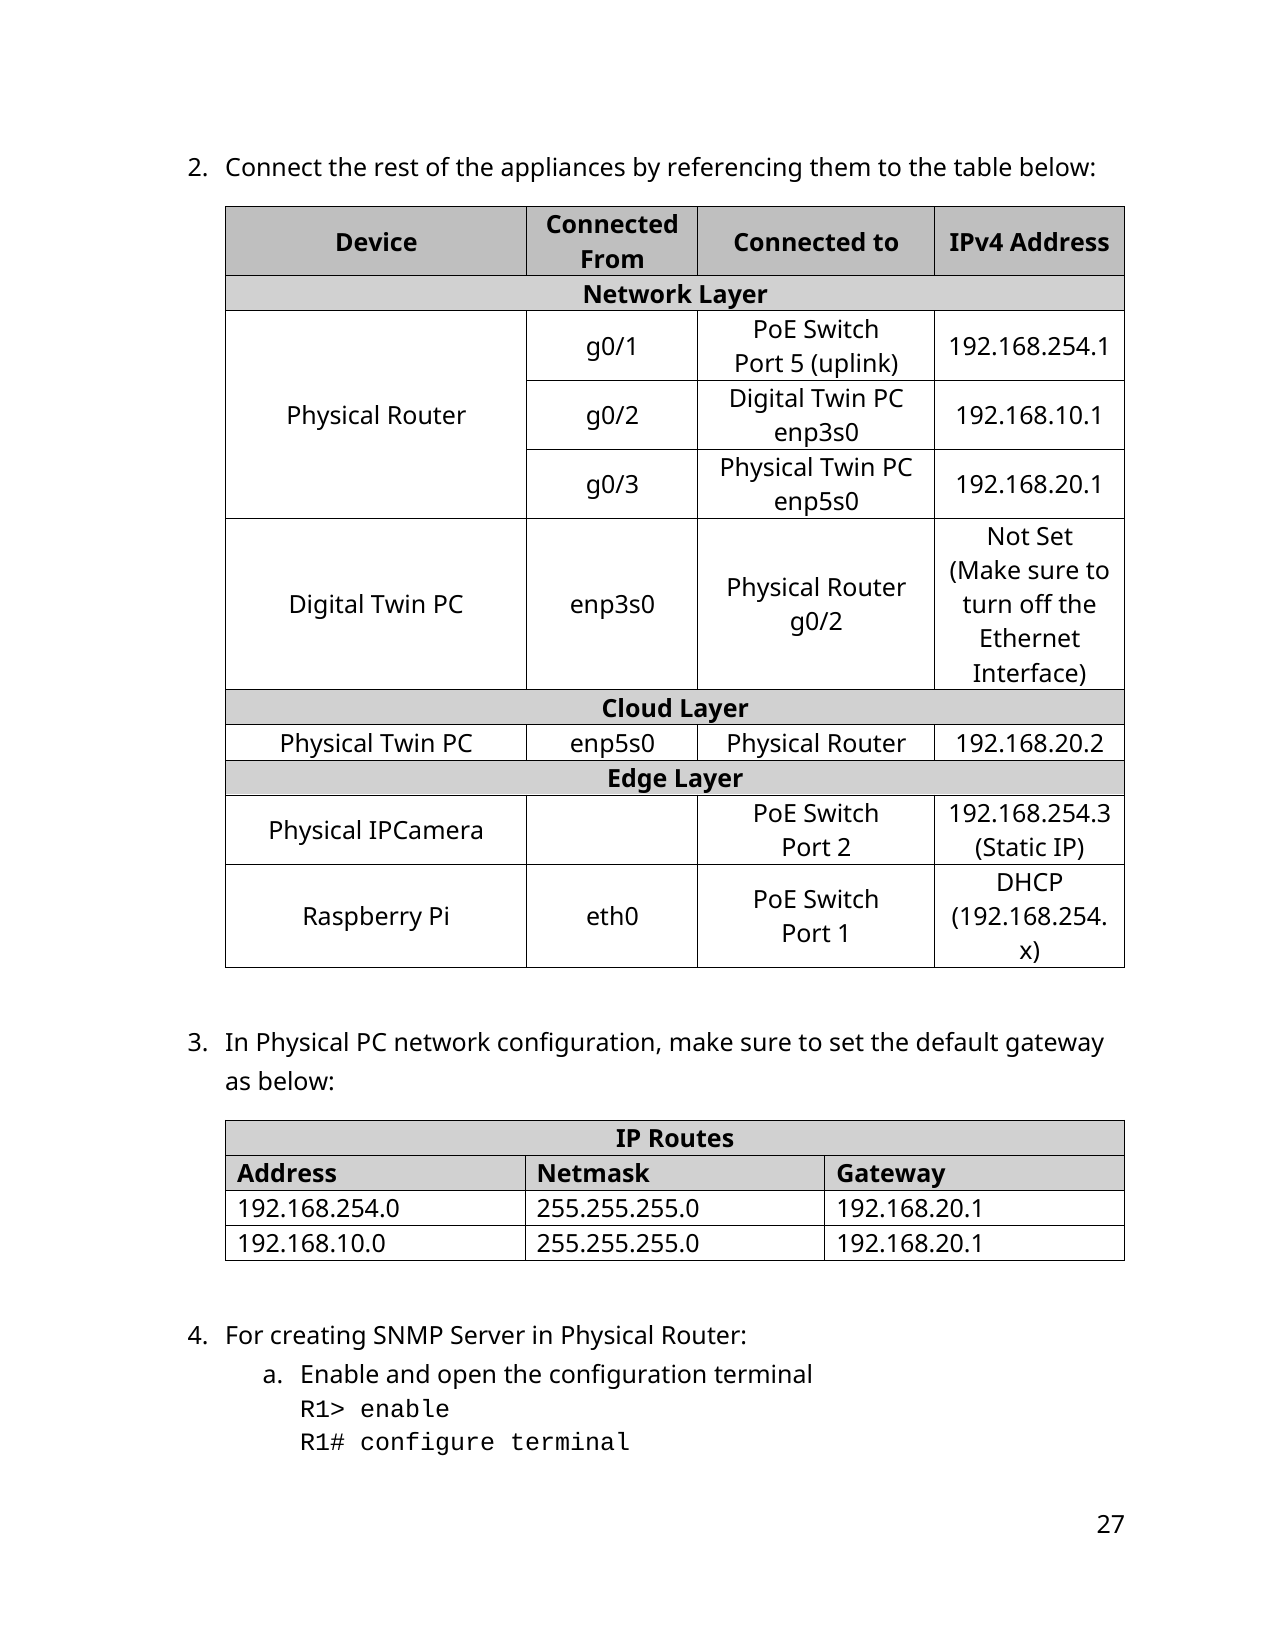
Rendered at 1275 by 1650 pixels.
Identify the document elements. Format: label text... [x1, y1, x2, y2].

table_cell 192.168.10.1 [935, 381, 1124, 449]
table_cell Physical IPCamera [226, 796, 526, 864]
table_header Connected From [527, 207, 697, 275]
table_header IP Routes [226, 1121, 1124, 1155]
table_cell PoE Switch Port 1 [698, 865, 934, 967]
table_cell Cloud Layer [226, 690, 1124, 724]
table_cell Edge Layer [226, 761, 1124, 794]
table_header Device [226, 207, 526, 275]
table_cell 192.168.20.1 [825, 1226, 1124, 1260]
table_cell PoE Switch Port 5 (uplink) [698, 311, 934, 379]
table_cell Gateway [825, 1156, 1124, 1190]
table_cell Physical Router [226, 311, 526, 518]
table_cell g0/3 [527, 450, 697, 518]
list For creating SNMP Server in Physical Router: [187, 1317, 1125, 1351]
list Connect the rest of the appliances by referencing them to the table below: [187, 150, 1125, 184]
table_cell Raspberry Pi [226, 865, 526, 967]
table_cell Netmask [526, 1156, 824, 1190]
table_cell 192.168.20.2 [935, 725, 1124, 759]
table_header IPv4 Address [935, 207, 1124, 275]
list R1> enable [300, 1396, 1125, 1425]
list In Physical PC network configuration, make sure to set the default gateway as below: [187, 1024, 1125, 1098]
table_cell 192.168.20.1 [825, 1191, 1124, 1225]
table_cell Physical Twin PC [226, 725, 526, 759]
table_cell 192.168.254.0 [226, 1191, 525, 1225]
table_cell Physical Router [698, 725, 934, 759]
table_cell g0/2 [527, 381, 697, 449]
table_cell Not Set (Make sure to turn off the Ethernet Interface) [935, 519, 1124, 689]
table_cell 255.255.255.0 [526, 1191, 824, 1225]
table_cell 192.168.254.1 [935, 311, 1124, 379]
table_cell PoE Switch Port 2 [698, 796, 934, 864]
table_cell Physical Router g0/2 [698, 519, 934, 689]
list R1# configure terminal [300, 1429, 1125, 1457]
table_cell [527, 796, 697, 864]
table_header Connected to [698, 207, 934, 275]
table_cell DHCP (192.168.254.x) [935, 865, 1124, 967]
table_cell 192.168.254.3 (Static IP) [935, 796, 1124, 864]
table_cell 192.168.20.1 [935, 450, 1124, 518]
table_cell g0/1 [527, 311, 697, 379]
table_cell Digital Twin PC enp3s0 [698, 381, 934, 449]
table_cell eth0 [527, 865, 697, 967]
table_cell Address [226, 1156, 525, 1190]
table_cell enp3s0 [527, 519, 697, 689]
table_cell Physical Twin PC enp5s0 [698, 450, 934, 518]
table_cell Network Layer [226, 276, 1124, 310]
table_cell enp5s0 [527, 725, 697, 759]
table_cell Digital Twin PC [226, 519, 526, 689]
table_cell 255.255.255.0 [526, 1226, 824, 1260]
table_cell 192.168.10.0 [226, 1226, 525, 1260]
list Enable and open the configuration terminal [262, 1357, 1125, 1391]
